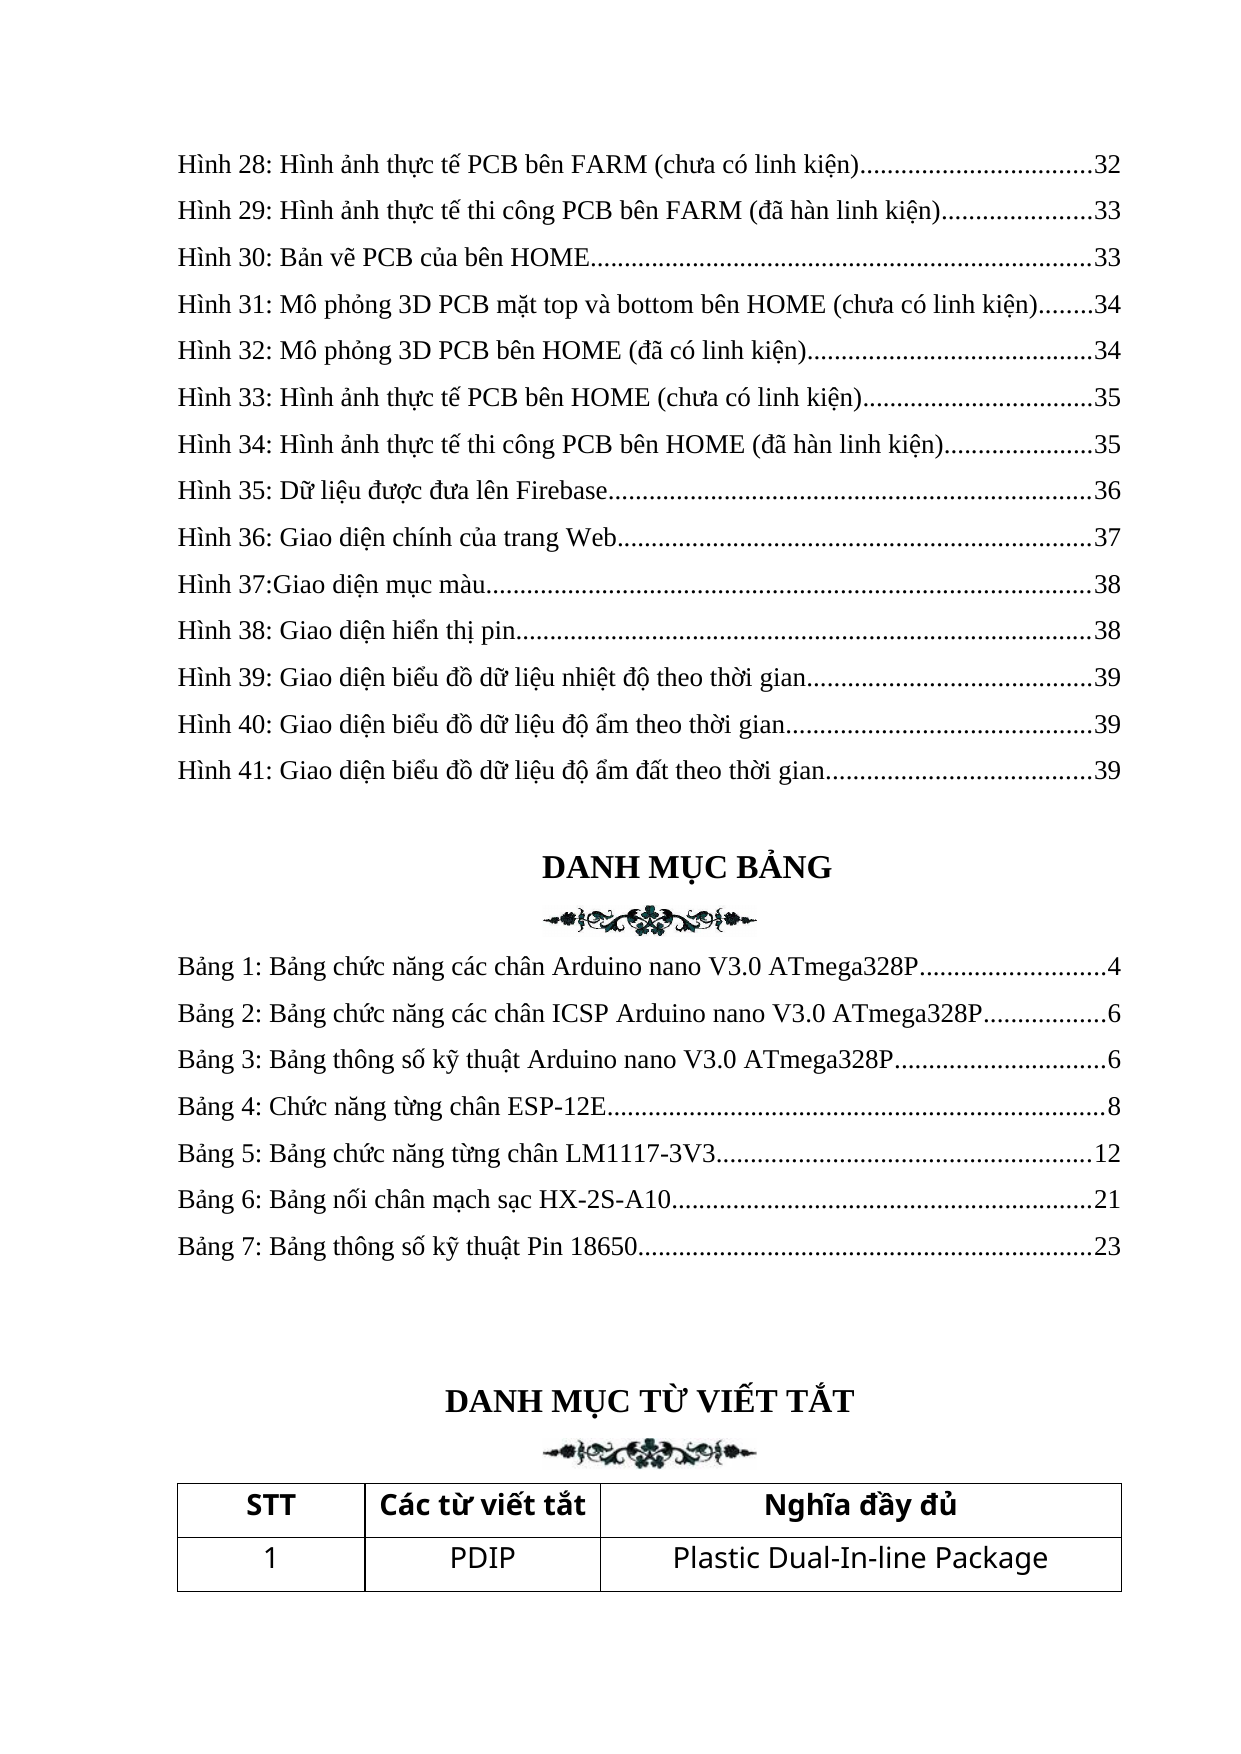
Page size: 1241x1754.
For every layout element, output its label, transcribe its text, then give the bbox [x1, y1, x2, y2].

text Hình 30: Bản vẽ PCB của bên HOME 33 [177, 241, 1122, 272]
text Bảng 3: Bảng thông số kỹ thuật Arduino nano V3.0 ATmega328P 6 [177, 1043, 1122, 1074]
text DANH MỤC BẢNG [177, 848, 1122, 886]
text Hình 33: Hình ảnh thực tế PCB bên HOME (chưa có linh kiện) 35 [177, 381, 1122, 412]
text Hình 34: Hình ảnh thực tế thi công PCB bên HOME (đã hàn linh kiện) 35 [177, 428, 1122, 459]
text Bảng 1: Bảng chức năng các chân Arduino nano V3.0 ATmega328P 4 [177, 950, 1122, 981]
text Bảng 5: Bảng chức năng từng chân LM1117-3V3 12 [177, 1137, 1122, 1168]
table_cell 1 [178, 1538, 364, 1591]
table_cell Plastic Dual-In-line Package [601, 1538, 1121, 1591]
text Bảng 4: Chức năng từng chân ESP-12E 8 [177, 1090, 1122, 1121]
picture [542, 1438, 758, 1470]
table_header Nghĩa đầy đủ [601, 1484, 1121, 1537]
text Hình 40: Giao diện biểu đồ dữ liệu độ ẩm theo thời gian 39 [177, 708, 1122, 739]
table_header Các từ viết tắt [366, 1484, 600, 1537]
text Hình 29: Hình ảnh thực tế thi công PCB bên FARM (đã hàn linh kiện) 33 [177, 194, 1122, 226]
text Hình 37:Giao diện mục màu 38 [177, 568, 1122, 599]
text Bảng 2: Bảng chức năng các chân ICSP Arduino nano V3.0 ATmega328P 6 [177, 997, 1122, 1028]
table_cell PDIP [366, 1538, 600, 1591]
picture [542, 905, 758, 937]
text Hình 28: Hình ảnh thực tế PCB bên FARM (chưa có linh kiện) 32 [177, 148, 1122, 179]
text DANH MỤC TỪ VIẾT TẮT [177, 1381, 1122, 1419]
text Bảng 6: Bảng nối chân mạch sạc HX-2S-A10 21 [177, 1183, 1122, 1214]
text Hình 39: Giao diện biểu đồ dữ liệu nhiệt độ theo thời gian 39 [177, 661, 1122, 692]
text Hình 38: Giao diện hiển thị pin 38 [177, 614, 1122, 646]
text Hình 31: Mô phỏng 3D PCB mặt top và bottom bên HOME (chưa có linh kiện) 34 [177, 288, 1122, 319]
text Hình 36: Giao diện chính của trang Web 37 [177, 521, 1122, 552]
text Hình 32: Mô phỏng 3D PCB bên HOME (đã có linh kiện) 34 [177, 334, 1122, 366]
text Hình 35: Dữ liệu được đưa lên Firebase 36 [177, 474, 1122, 506]
text Bảng 7: Bảng thông số kỹ thuật Pin 18650 23 [177, 1230, 1122, 1261]
table_header STT [178, 1484, 364, 1537]
text Hình 41: Giao diện biểu đồ dữ liệu độ ẩm đất theo thời gian 39 [177, 754, 1122, 786]
